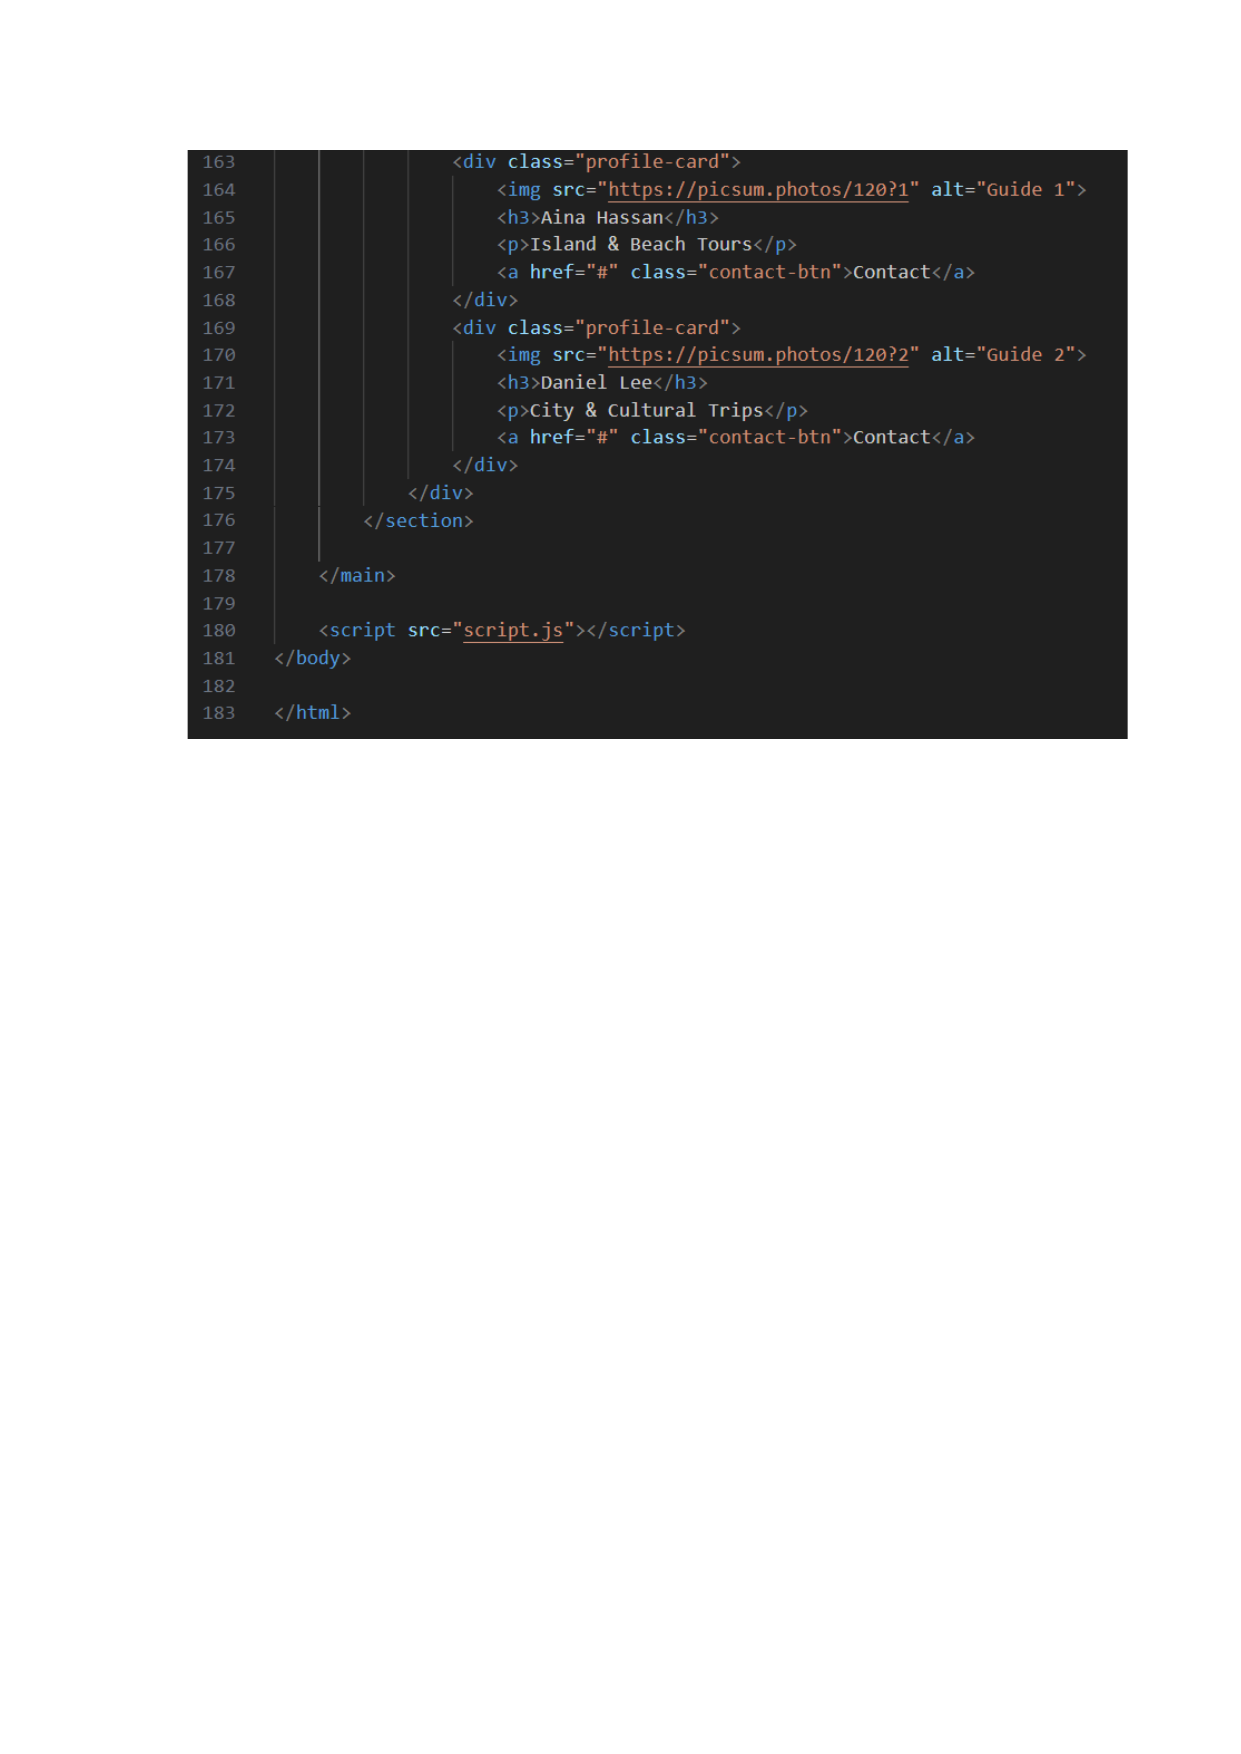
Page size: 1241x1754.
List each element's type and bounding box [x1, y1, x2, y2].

picture [187, 150, 1128, 739]
